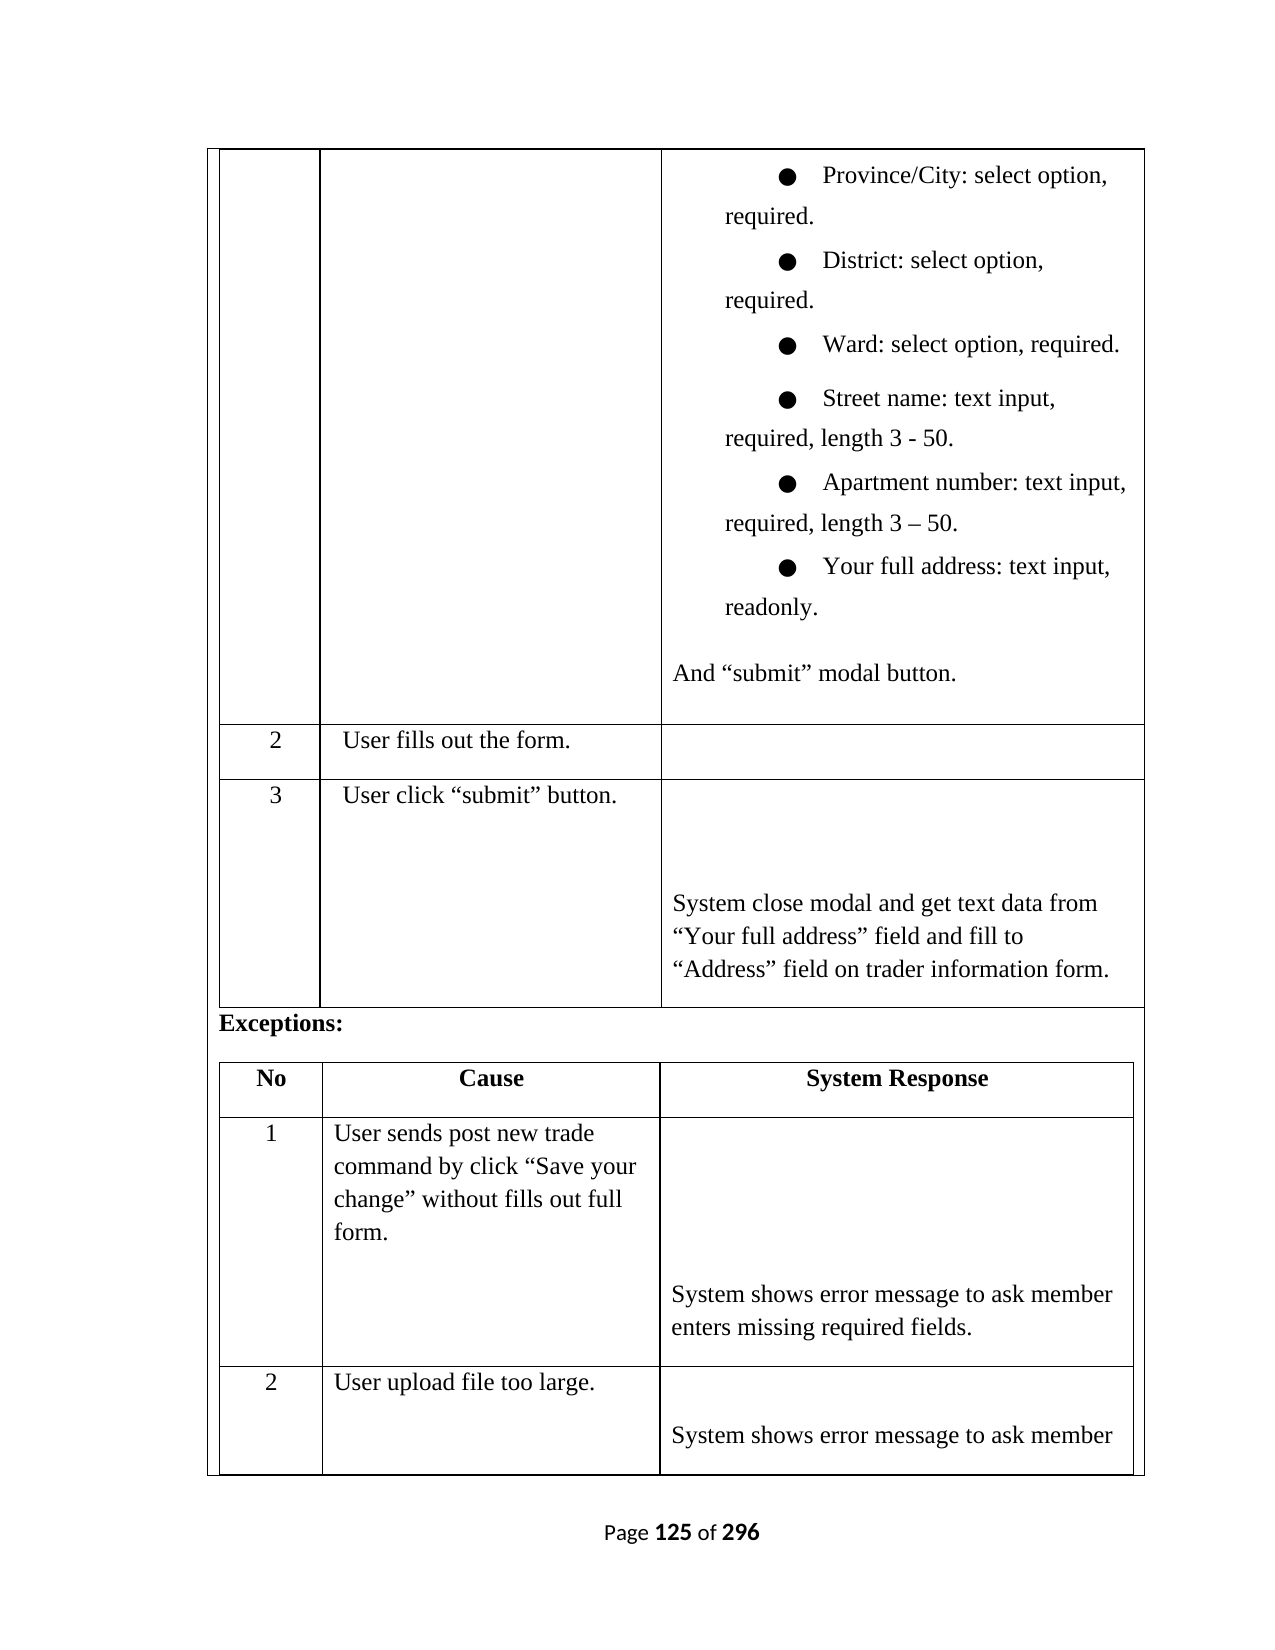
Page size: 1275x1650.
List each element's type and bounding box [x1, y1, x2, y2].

table_cell [208, 149, 1144, 1475]
